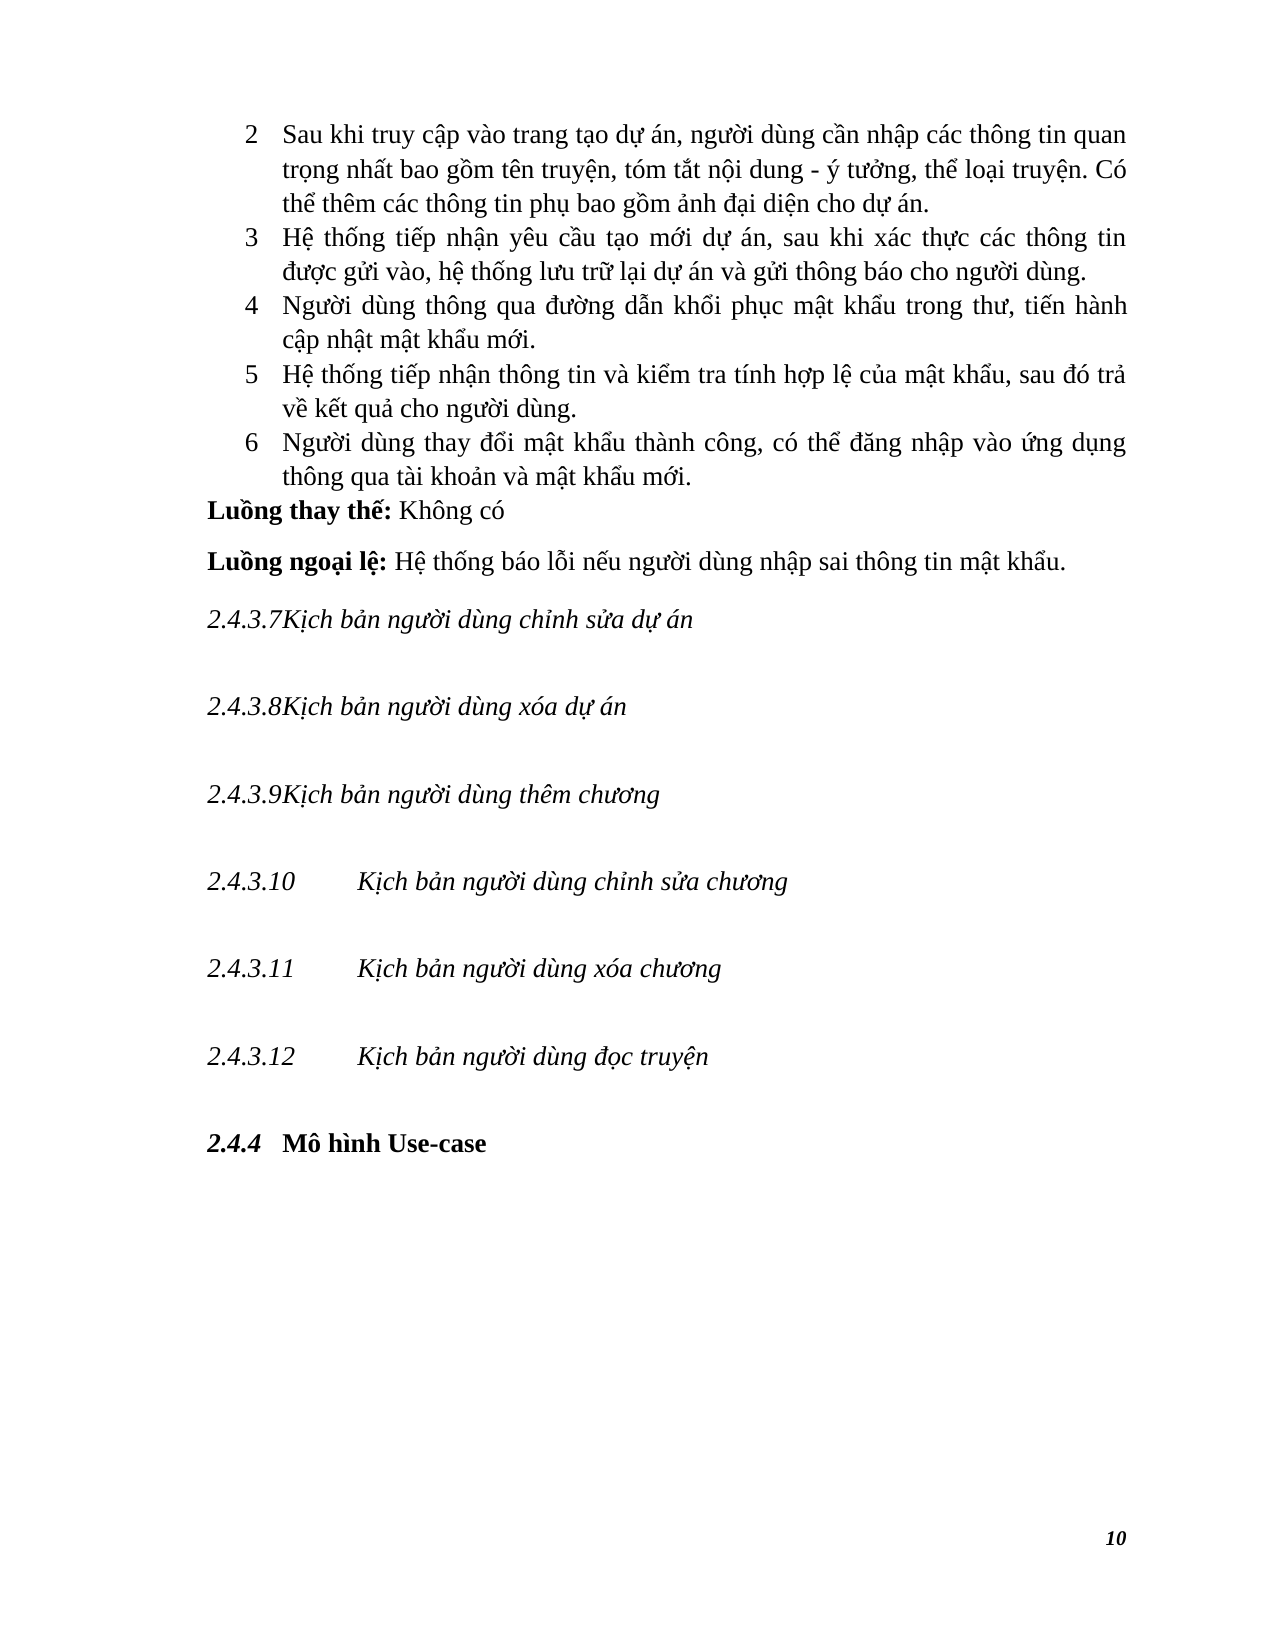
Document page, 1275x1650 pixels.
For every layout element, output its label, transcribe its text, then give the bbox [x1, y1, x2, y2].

list Hệ thống tiếp nhận yêu cầu tạo mới dự án, sau khi xác thực các thông tin được gửi vào, hệ thống lưu trữ lại dự án và gửi thông báo cho người dùng. [244, 221, 1128, 286]
list Hệ thống tiếp nhận thông tin và kiểm tra tính hợp lệ của mật khẩu, sau đó trả về kết quả cho người dùng. [244, 358, 1128, 423]
list Sau khi truy cập vào trang tạo dự án, người dùng cần nhập các thông tin quan trọng nhất bao gồm tên truyện, tóm tắt nội dung - ý tưởng, thể loại truyện. Có thể thêm các thông tin phụ bao gồm ảnh đại diện cho dự án. [244, 118, 1128, 218]
list Người dùng thông qua đường dẫn khổi phục mật khẩu trong thư, tiến hành cập nhật mật khẩu mới. [244, 289, 1128, 355]
subtitle Kịch bản người dùng đọc truyện [207, 1039, 1128, 1071]
subtitle Kịch bản người dùng chỉnh sửa dự án [207, 603, 1128, 634]
subtitle Kịch bản người dùng thêm chương [207, 778, 1128, 809]
subtitle Kịch bản người dùng chỉnh sửa chương [207, 865, 1128, 896]
subtitle Kịch bản người dùng xóa chương [207, 952, 1128, 983]
subtitle Kịch bản người dùng xóa dự án [207, 690, 1128, 722]
subtitle Mô hình Use-case [207, 1127, 1128, 1158]
text Luồng ngoại lệ: Hệ thống báo lỗi nếu người dùng nhập sai thông tin mật khẩu. [207, 544, 1128, 576]
list Người dùng thay đổi mật khẩu thành công, có thể đăng nhập vào ứng dụng thông qua tài khoản và mật khẩu mới. [244, 426, 1128, 491]
text Luồng thay thế: Không có [207, 494, 1128, 526]
